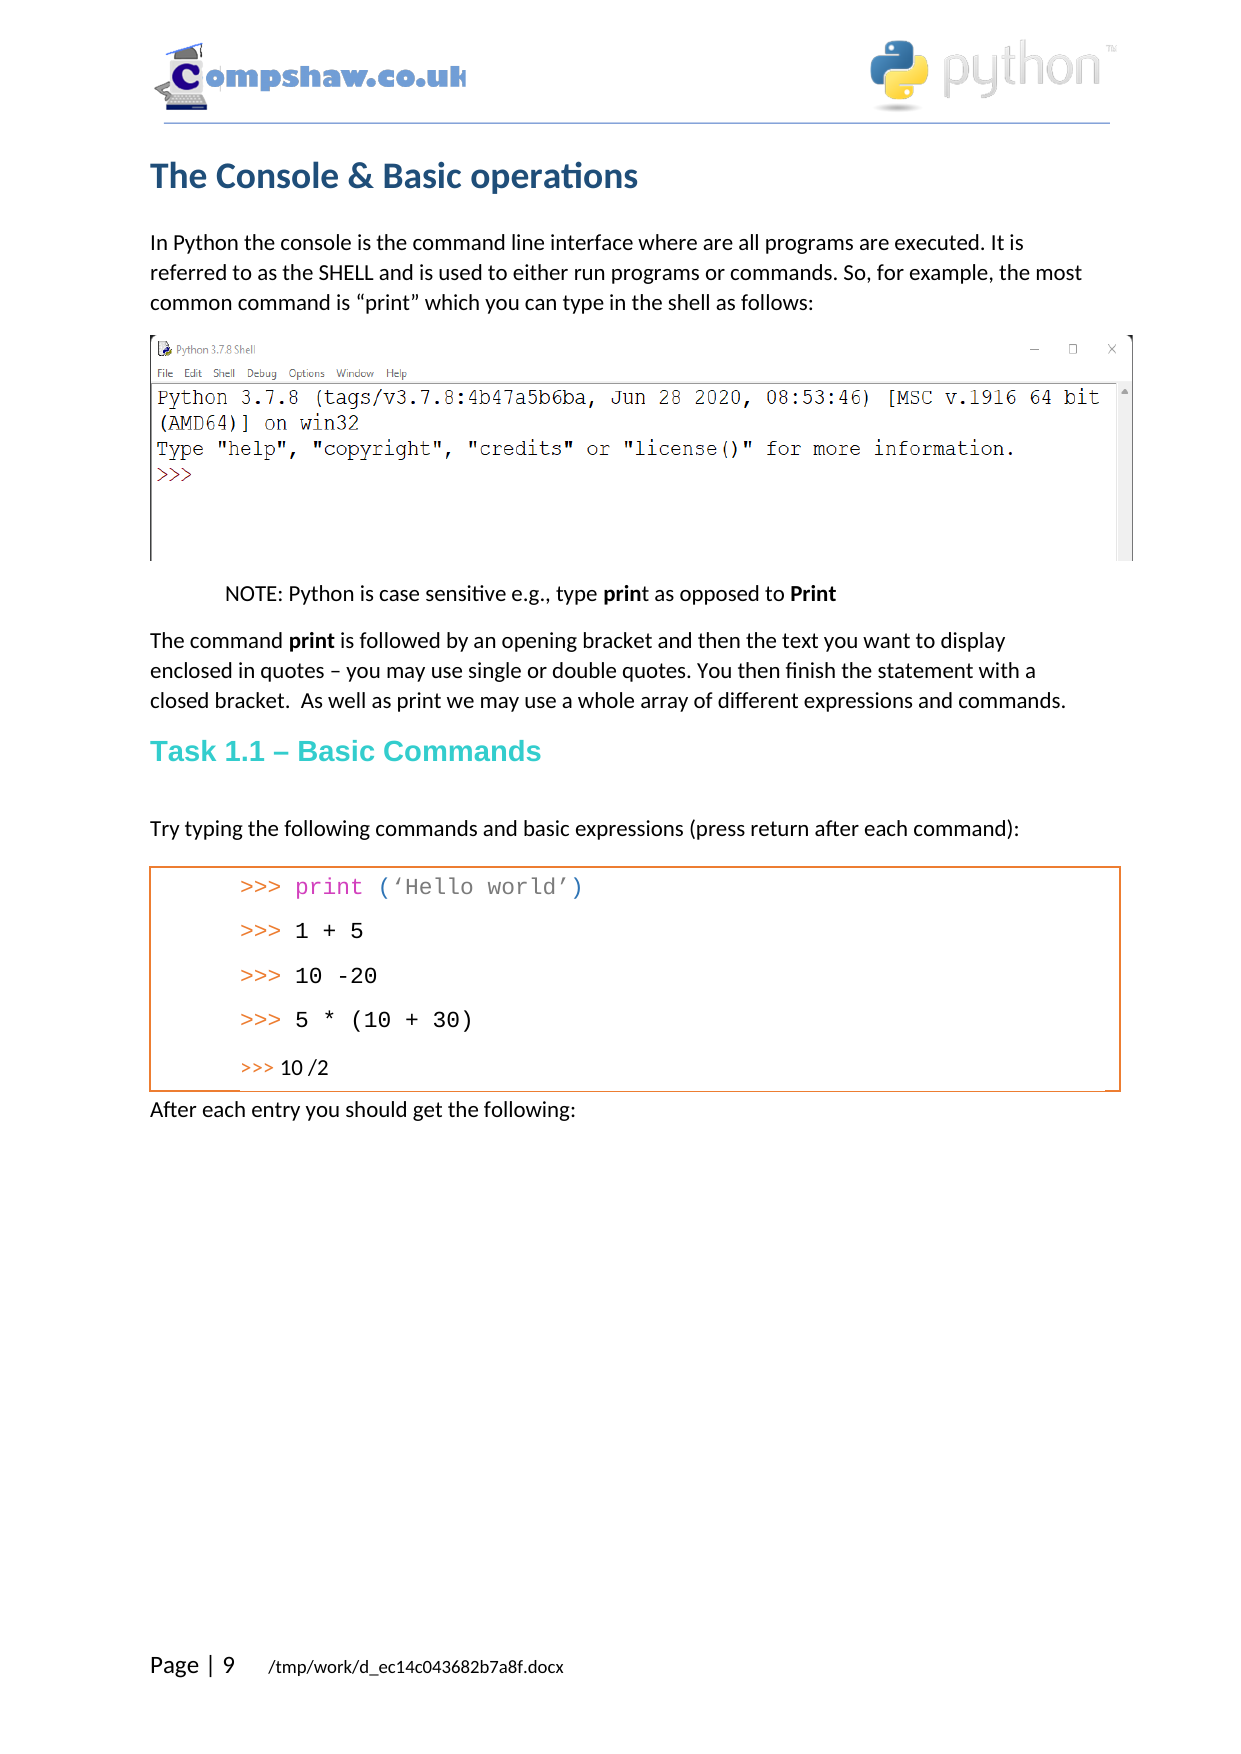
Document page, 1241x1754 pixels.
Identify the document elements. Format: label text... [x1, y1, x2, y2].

picture [150, 335, 1133, 561]
text Try typing the following commands and basic expressions (press return after each command): [150, 814, 1090, 842]
text NOTE: Python is case sensitive e.g., type print as opposed to Print [150, 579, 1090, 607]
subtitle The Console & Basic operations [150, 152, 1090, 198]
subtitle Task 1.1 – Basic Commands [150, 733, 1090, 767]
text The command print is followed by an opening bracket and then the text you want to display enclosed in quotes – you may use single or double quotes. You then finish the statement with a closed bracket. As well as print we may use a whole array of different expressions and commands. [150, 626, 1090, 715]
picture [863, 30, 1160, 115]
picture [150, 41, 466, 110]
text After each entry you should get the following: [150, 1095, 1090, 1123]
text In Python the console is the command line interface where are all programs are executed. It is referred to as the SHELL and is used to either run programs or commands. So, for example, the most common command is “print” which you can type in the shell as follows: [150, 228, 1090, 316]
